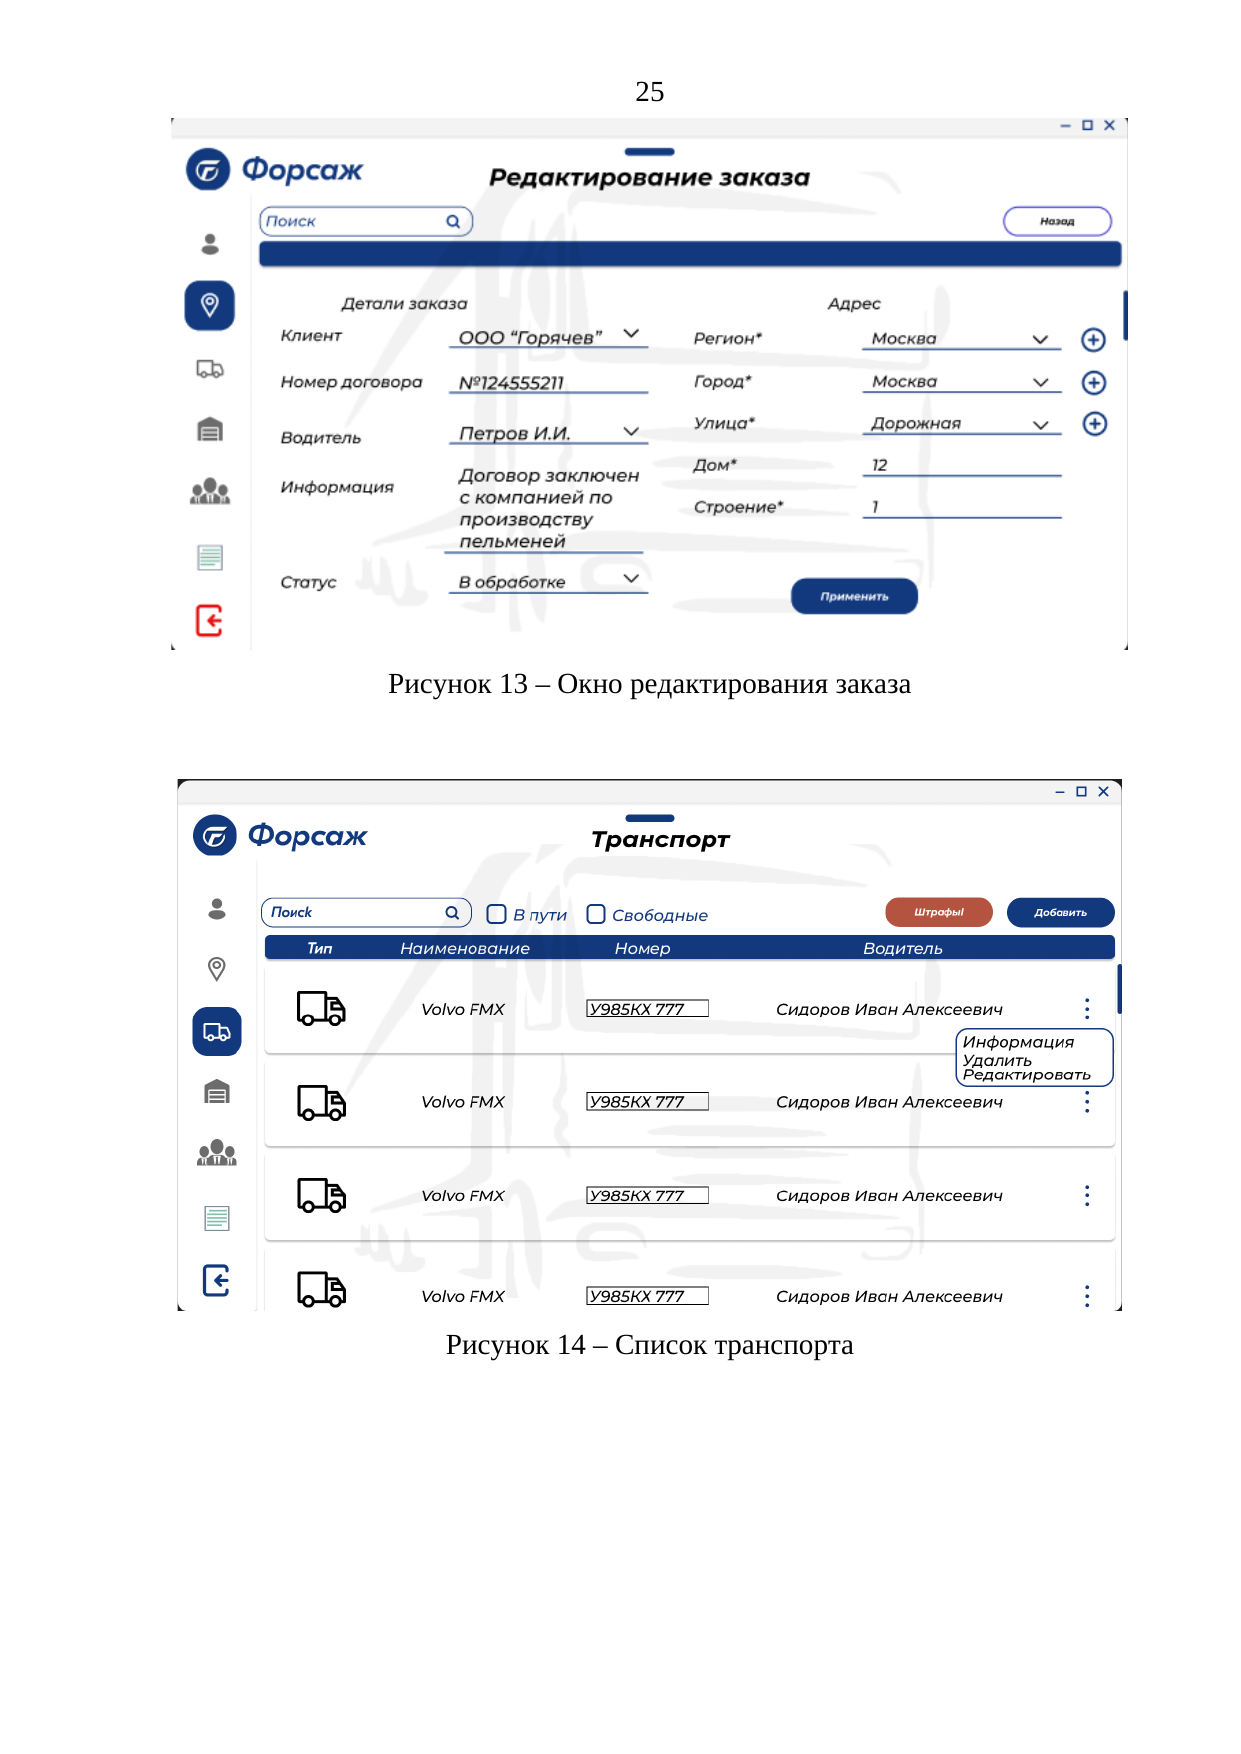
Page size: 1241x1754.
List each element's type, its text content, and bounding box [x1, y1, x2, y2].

text Рисунок 14 – Список транспорта [118, 1327, 1181, 1361]
text Рисунок 13 – Окно редактирования заказа [118, 666, 1181, 700]
picture [171, 118, 1128, 650]
picture [177, 779, 1122, 1311]
